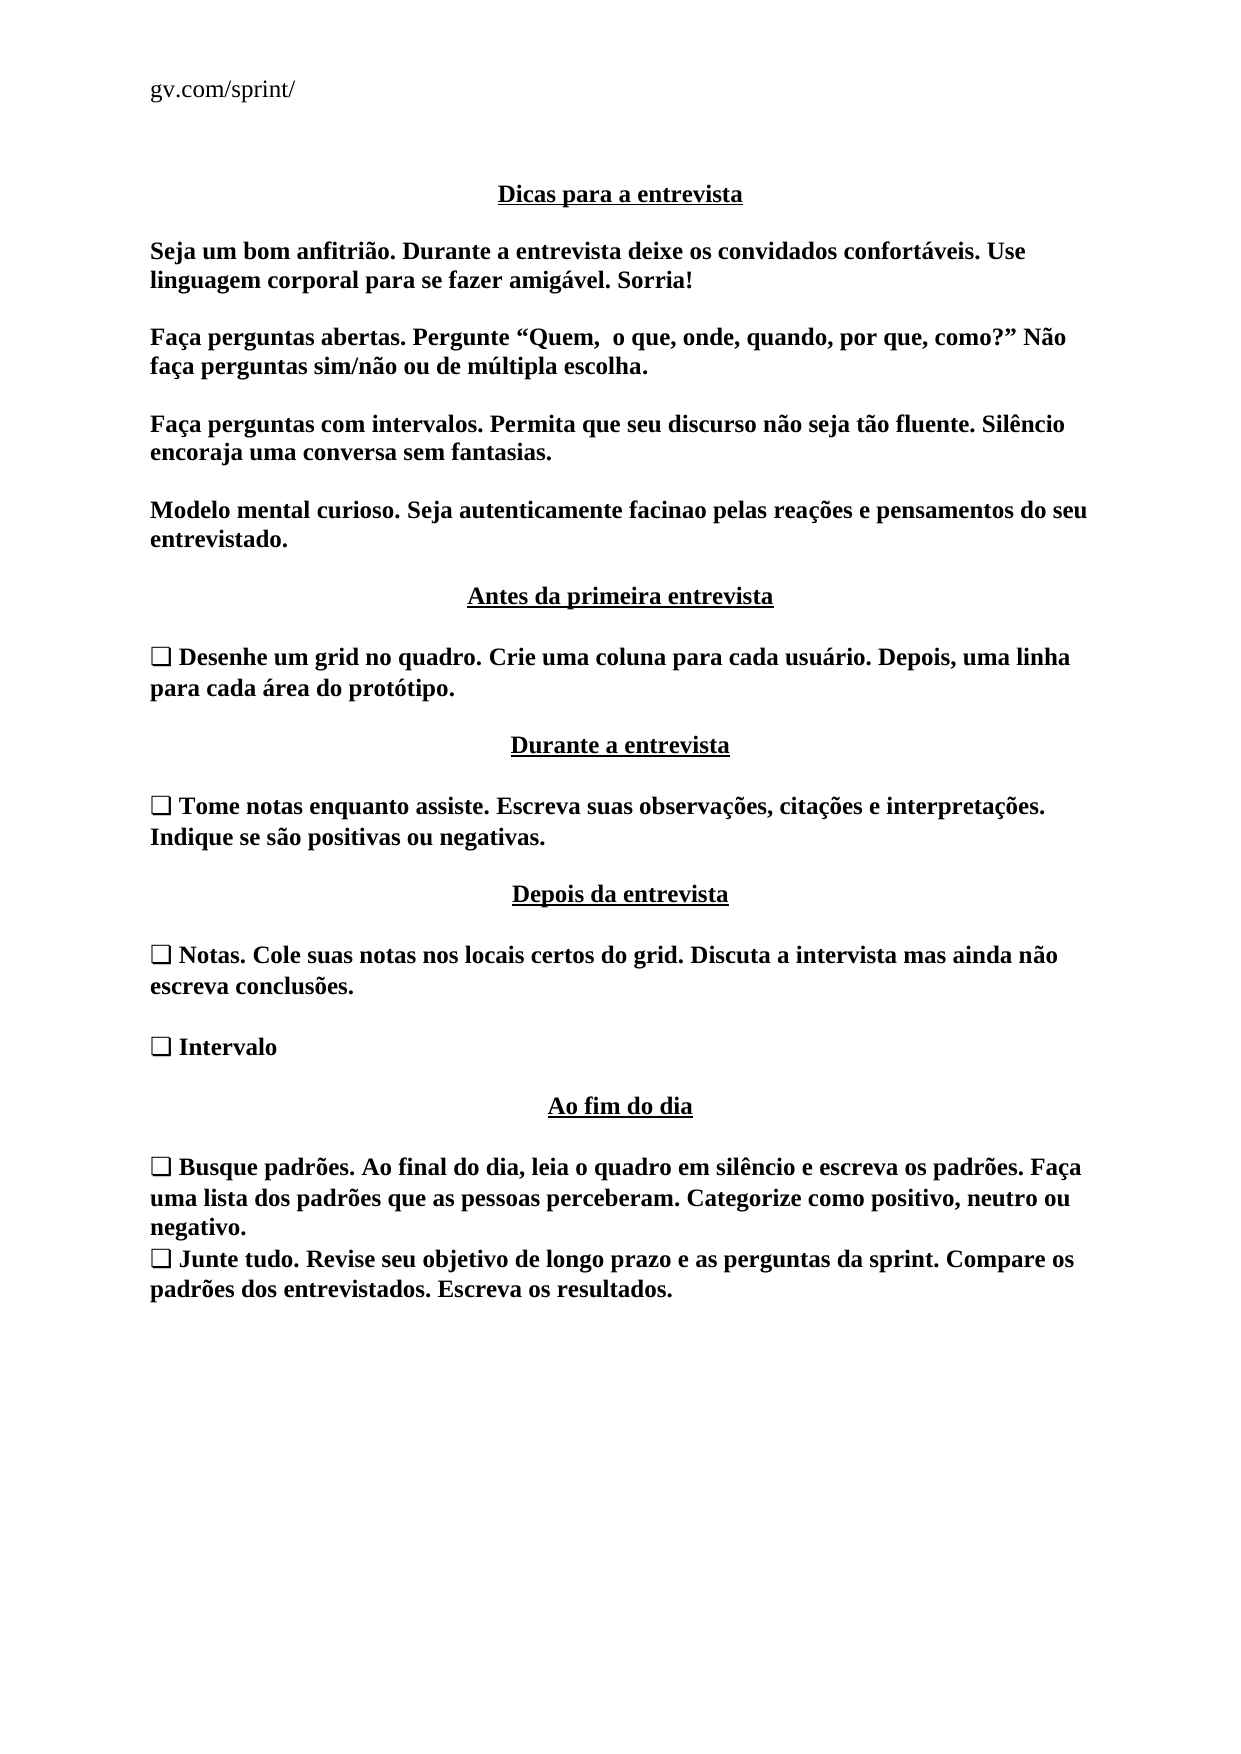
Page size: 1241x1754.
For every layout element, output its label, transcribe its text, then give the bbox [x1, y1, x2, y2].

text Modelo mental curioso. Seja autenticamente facinao pelas reações e pensamentos do seu entrevistado. [150, 495, 1090, 552]
text Depois da entrevista [150, 879, 1090, 908]
text ❏ Busque padrões. Ao final do dia, leia o quadro em silêncio e escreva os padrões. Faça uma lista dos padrões que as pessoas perceberam. Categorize como positivo, neutro ou negativo. [150, 1149, 1090, 1240]
text Faça perguntas abertas. Pergunte “Quem, o que, onde, quando, por que, como?” Não faça perguntas sim/não ou de múltipla escolha. [150, 322, 1090, 380]
text ❏ Desenhe um grid no quadro. Crie uma coluna para cada usuário. Depois, uma linha para cada área do protótipo. [150, 639, 1090, 702]
text Durante a entrevista [150, 730, 1090, 759]
text Seja um bom anfitrião. Durante a entrevista deixe os convidados confortáveis. Use linguagem corporal para se fazer amigável. Sorria! [150, 236, 1090, 294]
text Dicas para a entrevista [150, 179, 1090, 207]
text ❏ Tome notas enquanto assiste. Escreva suas observações, citações e interpretações. Indique se são positivas ou negativas. [150, 788, 1090, 851]
text ❏ Notas. Cole suas notas nos locais certos do grid. Discuta a intervista mas ainda não escreva conclusões. [150, 937, 1090, 1000]
text Antes da primeira entrevista [150, 581, 1090, 610]
text ❏ Intervalo [150, 1028, 1090, 1062]
text ❏ Junte tudo. Revise seu objetivo de longo prazo e as perguntas da sprint. Compare os padrões dos entrevistados. Escreva os resultados. [150, 1240, 1090, 1303]
text Ao fim do dia [150, 1091, 1090, 1120]
text Faça perguntas com intervalos. Permita que seu discurso não seja tão fluente. Silêncio encoraja uma conversa sem fantasias. [150, 409, 1090, 466]
